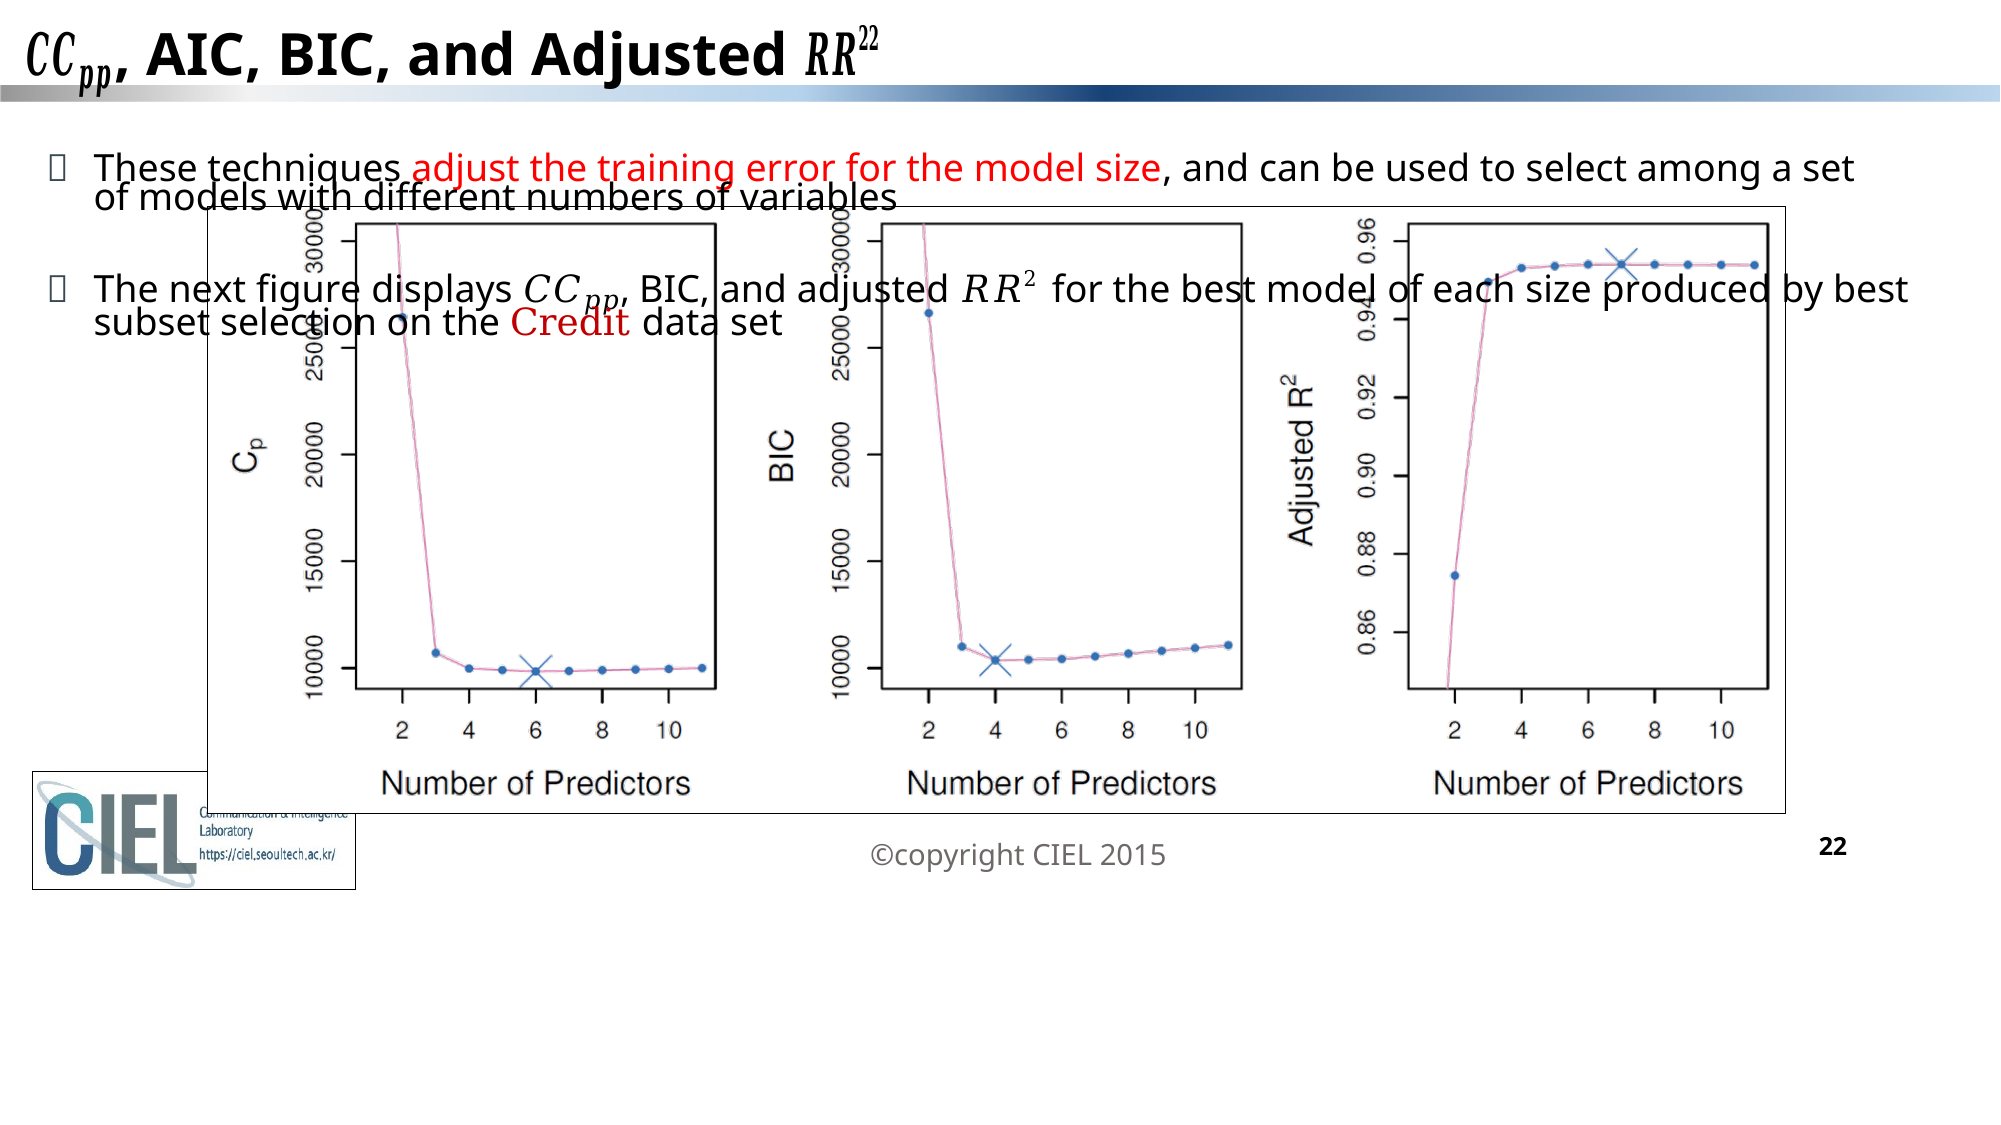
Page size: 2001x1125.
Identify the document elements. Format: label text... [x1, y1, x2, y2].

list These techniques adjust the training error for the model size, and can be used to select among a set of models with different numbers of variables [46, 154, 1874, 221]
text 𝑪𝑪𝒑𝒑, AIC, BIC, and Adjusted 𝑹𝑹𝟐𝟐 [25, 0, 1958, 94]
list The next figure displays 𝐶𝐶𝑝𝑝, BIC, and adjusted 𝑅𝑅2 for the best model of each size produced by best subset selection on the Credit data set [46, 272, 1915, 346]
picture [33, 772, 355, 889]
picture [208, 346, 1785, 813]
picture [208, 221, 1785, 272]
picture [0, 85, 2000, 102]
text ©copyright CIEL 2015 22 [870, 829, 1958, 874]
